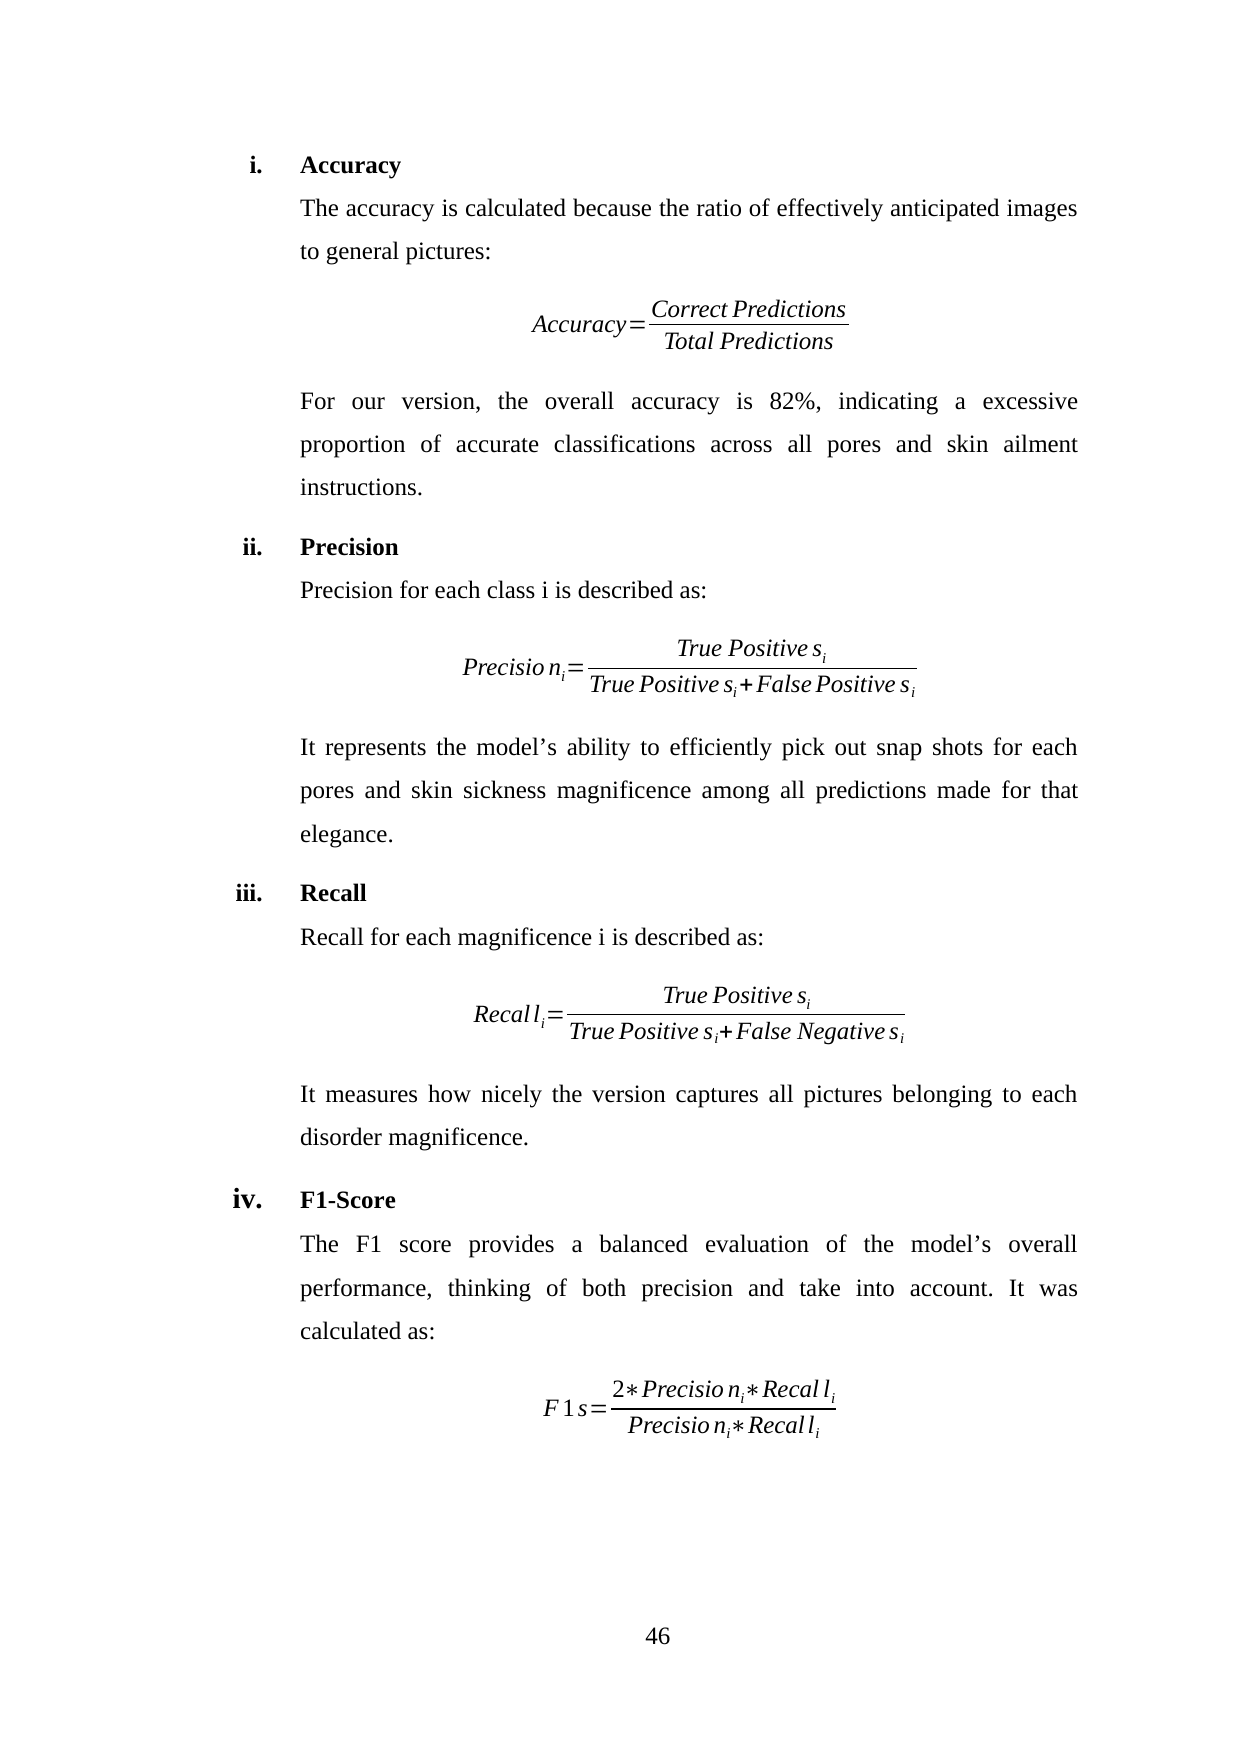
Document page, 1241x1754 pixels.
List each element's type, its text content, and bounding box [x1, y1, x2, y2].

list Precision Precision for each class i is described as: [262, 674, 1079, 746]
list It represents the model’s ability to efficiently pick out snap shots for each pores and skin sickness magnificence among all predictions made for that elegance. [300, 874, 1079, 989]
list F1-Score The F1 score provides a balanced evaluation of the model’s overall performance, thinking of both precision and take into account. It was calculated as: [262, 1323, 1079, 1486]
list It measures how nicely the version captures all pictures belonging to each disorder magnificence. [300, 1221, 1079, 1292]
list Recall Recall for each magnificence i is described as: [262, 1020, 1079, 1092]
list Accuracy The accuracy is calculated because the ratio of effectively anticipated images to general pictures: [262, 292, 1079, 407]
list For our version, the overall accuracy is 82%, indicating a excessive proportion of accurate classifications across all pores and skin ailment instructions. [300, 528, 1079, 643]
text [225, 150, 1090, 265]
